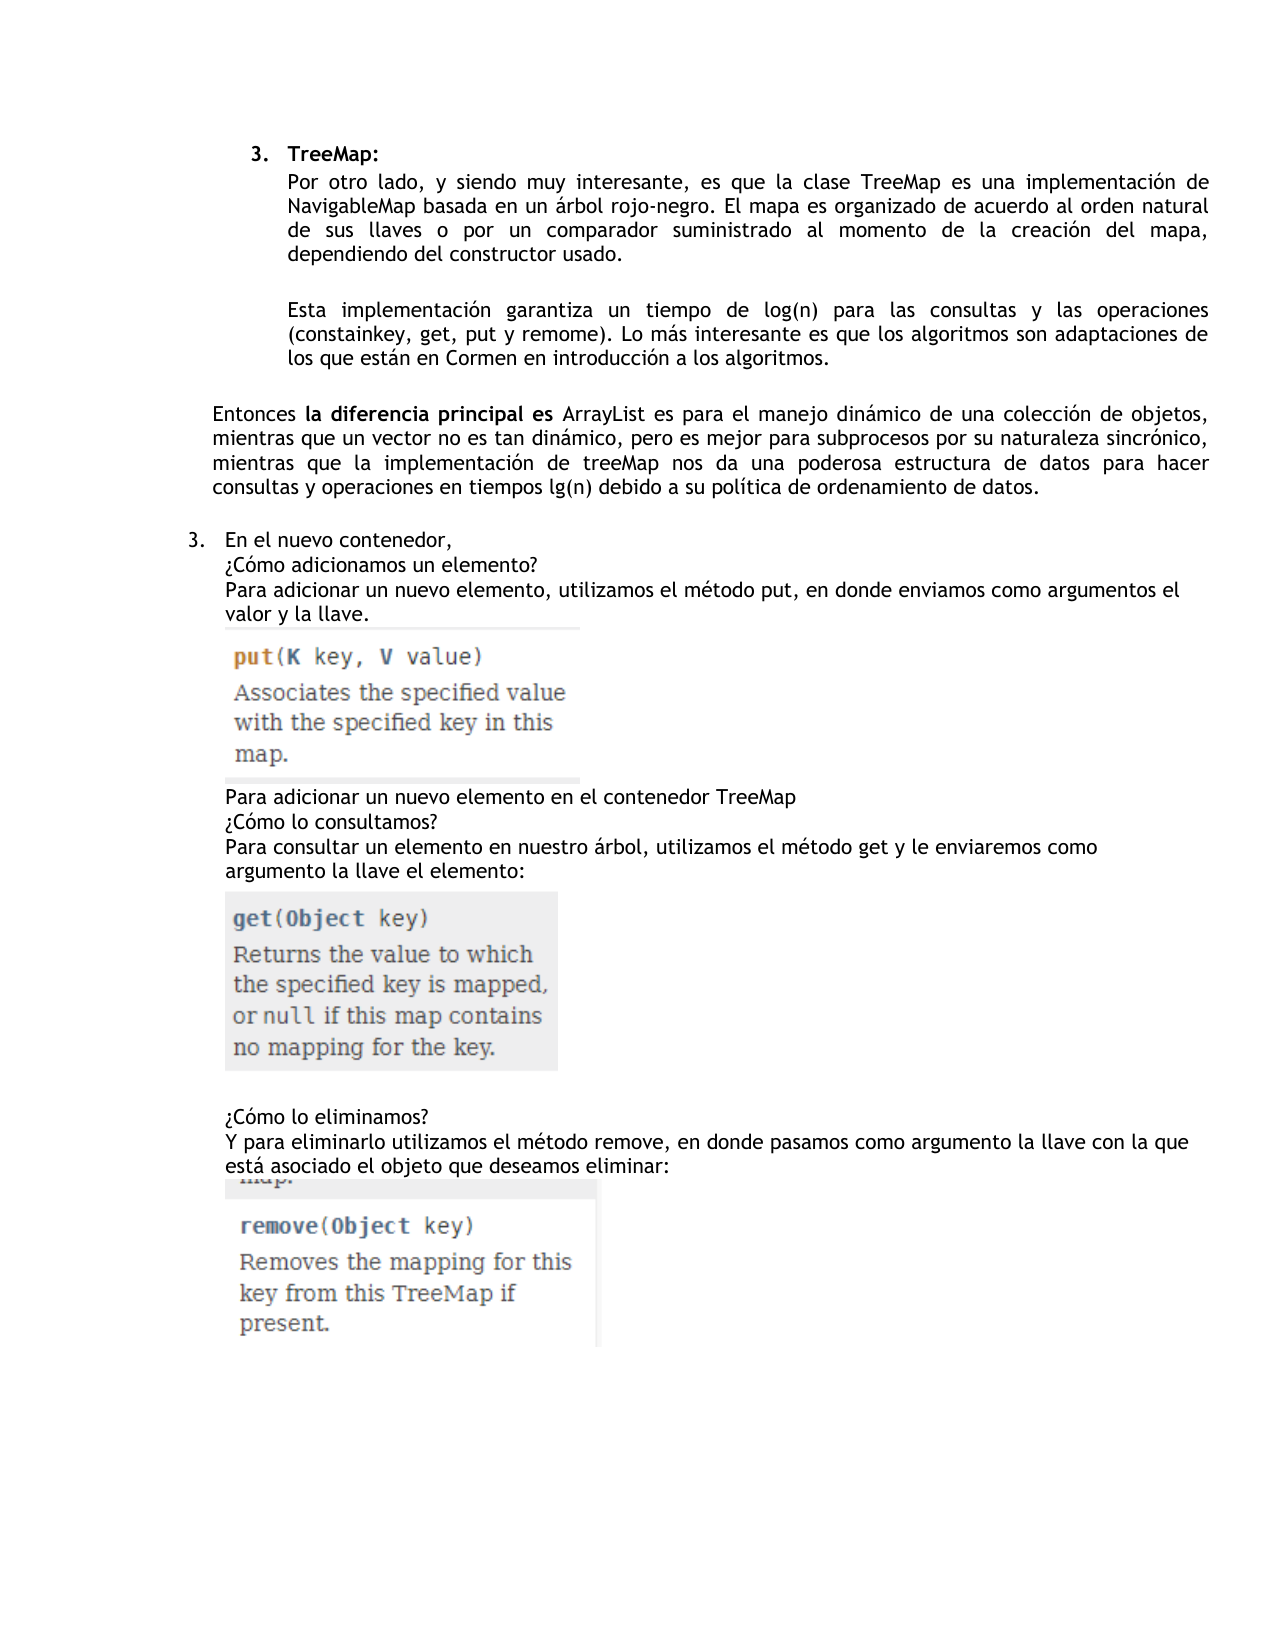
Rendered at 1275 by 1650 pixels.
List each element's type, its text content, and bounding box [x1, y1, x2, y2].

text Esta implementación garantiza un tiempo de log(n) para las consultas y las operaciones (constainkey, get, put y remome). Lo más interesante es que los algoritmos son adaptaciones de los que están en Cormen en introducción a los algoritmos. [287, 298, 1210, 370]
text Para adicionar un nuevo elemento, utilizamos el método put, en donde enviamos como argumentos el valor y la llave. [225, 578, 1198, 626]
text Para adicionar un nuevo elemento en el contenedor TreeMap [225, 785, 1198, 809]
text ¿Cómo lo eliminamos? [225, 1104, 1198, 1129]
text ¿Cómo lo consultamos? [225, 810, 1198, 834]
text Y para eliminarlo utilizamos el método remove, en donde pasamos como argumento la llave con la que está asociado el objeto que deseamos eliminar: [225, 1130, 1198, 1178]
text Para consultar un elemento en nuestro árbol, utilizamos el método get y le enviaremos como argumento la llave el elemento: [225, 835, 1198, 883]
picture [225, 884, 558, 1079]
text ¿Cómo adicionamos un elemento? [225, 553, 1198, 577]
list En el nuevo contenedor, [188, 528, 1198, 552]
picture [225, 627, 580, 784]
picture [225, 1179, 602, 1347]
list TreeMap: [250, 142, 1210, 166]
text Entonces la diferencia principal es ArrayList es para el manejo dinámico de una colección de objetos, mientras que un vector no es tan dinámico, pero es mejor para subprocesos por su naturaleza sincrónico, mientras que la implementación de treeMap nos da una poderosa estructura de datos para hacer consultas y operaciones en tiempos lg(n) debido a su política de ordenamiento de datos. [212, 402, 1210, 499]
text Por otro lado, y siendo muy interesante, es que la clase TreeMap es una implementación de NavigableMap basada en un árbol rojo-negro. El mapa es organizado de acuerdo al orden natural de sus llaves o por un comparador suministrado al momento de la creación del mapa, dependiendo del constructor usado. [287, 169, 1210, 266]
